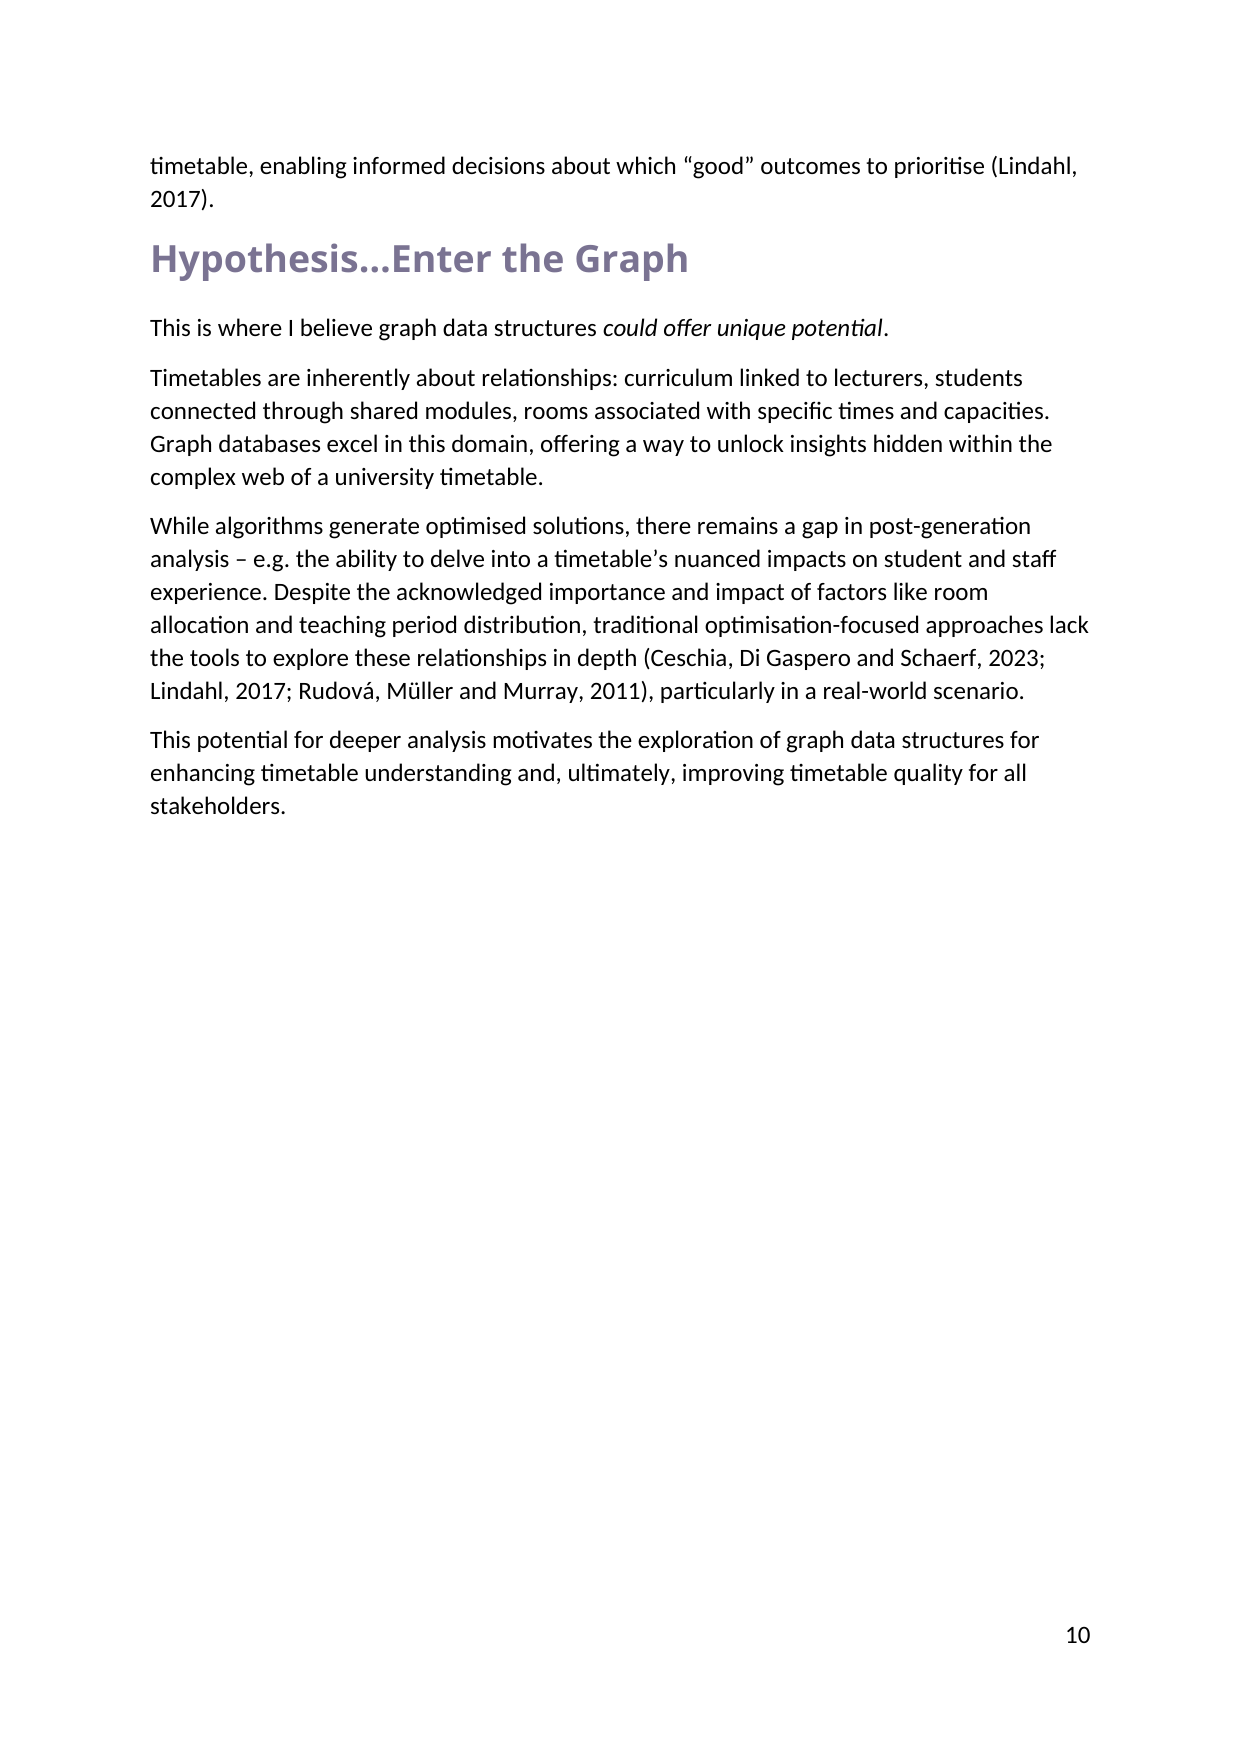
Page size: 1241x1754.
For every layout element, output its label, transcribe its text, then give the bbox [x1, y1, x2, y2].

text This is where I believe graph data structures could offer unique potential. [150, 313, 1090, 343]
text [150, 150, 1090, 213]
text This potential for deeper analysis motivates the exploration of graph data structures for enhancing timetable understanding and, ultimately, improving timetable quality for all stakeholders. [150, 725, 1090, 821]
text Timetables are inherently about relationships: curriculum linked to lecturers, students connected through shared modules, rooms associated with specific times and capacities. Graph databases excel in this domain, offering a way to unlock insights hidden within the complex web of a university timetable. [150, 362, 1090, 491]
text While algorithms generate optimised solutions, there remains a gap in post-generation analysis – e.g. the ability to delve into a timetable’s nuanced impacts on student and staff experience. Despite the acknowledged importance and impact of factors like room allocation and teaching period distribution, traditional optimisation-focused approaches lack the tools to explore these relationships in depth (Ceschia, Di Gaspero and Schaerf, 2023; Lindahl, 2017; Rudová, Müller and Murray, 2011), particularly in a real-world scenario. [150, 511, 1090, 706]
subtitle Hypothesis…Enter the Graph [150, 232, 1090, 283]
